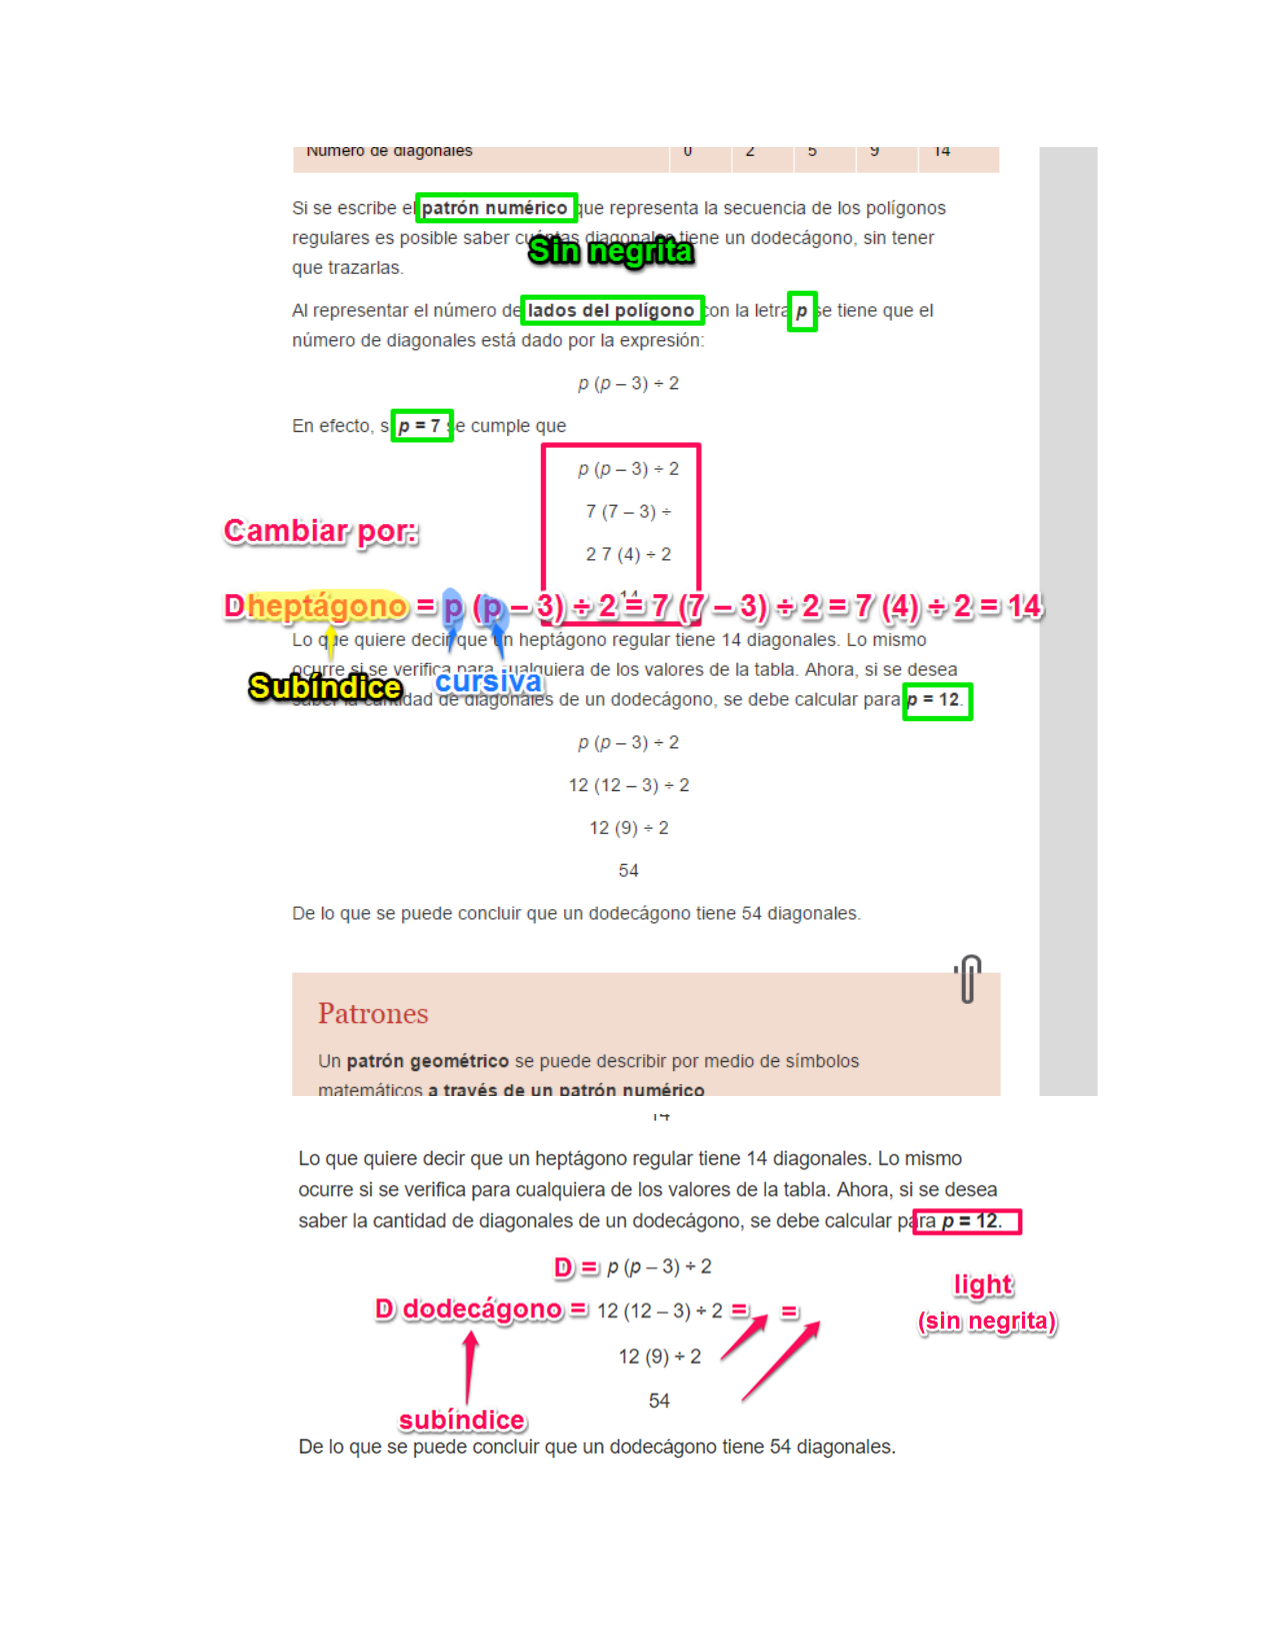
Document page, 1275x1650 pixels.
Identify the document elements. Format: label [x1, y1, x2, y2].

picture [177, 1114, 1098, 1479]
picture [177, 147, 1098, 1096]
